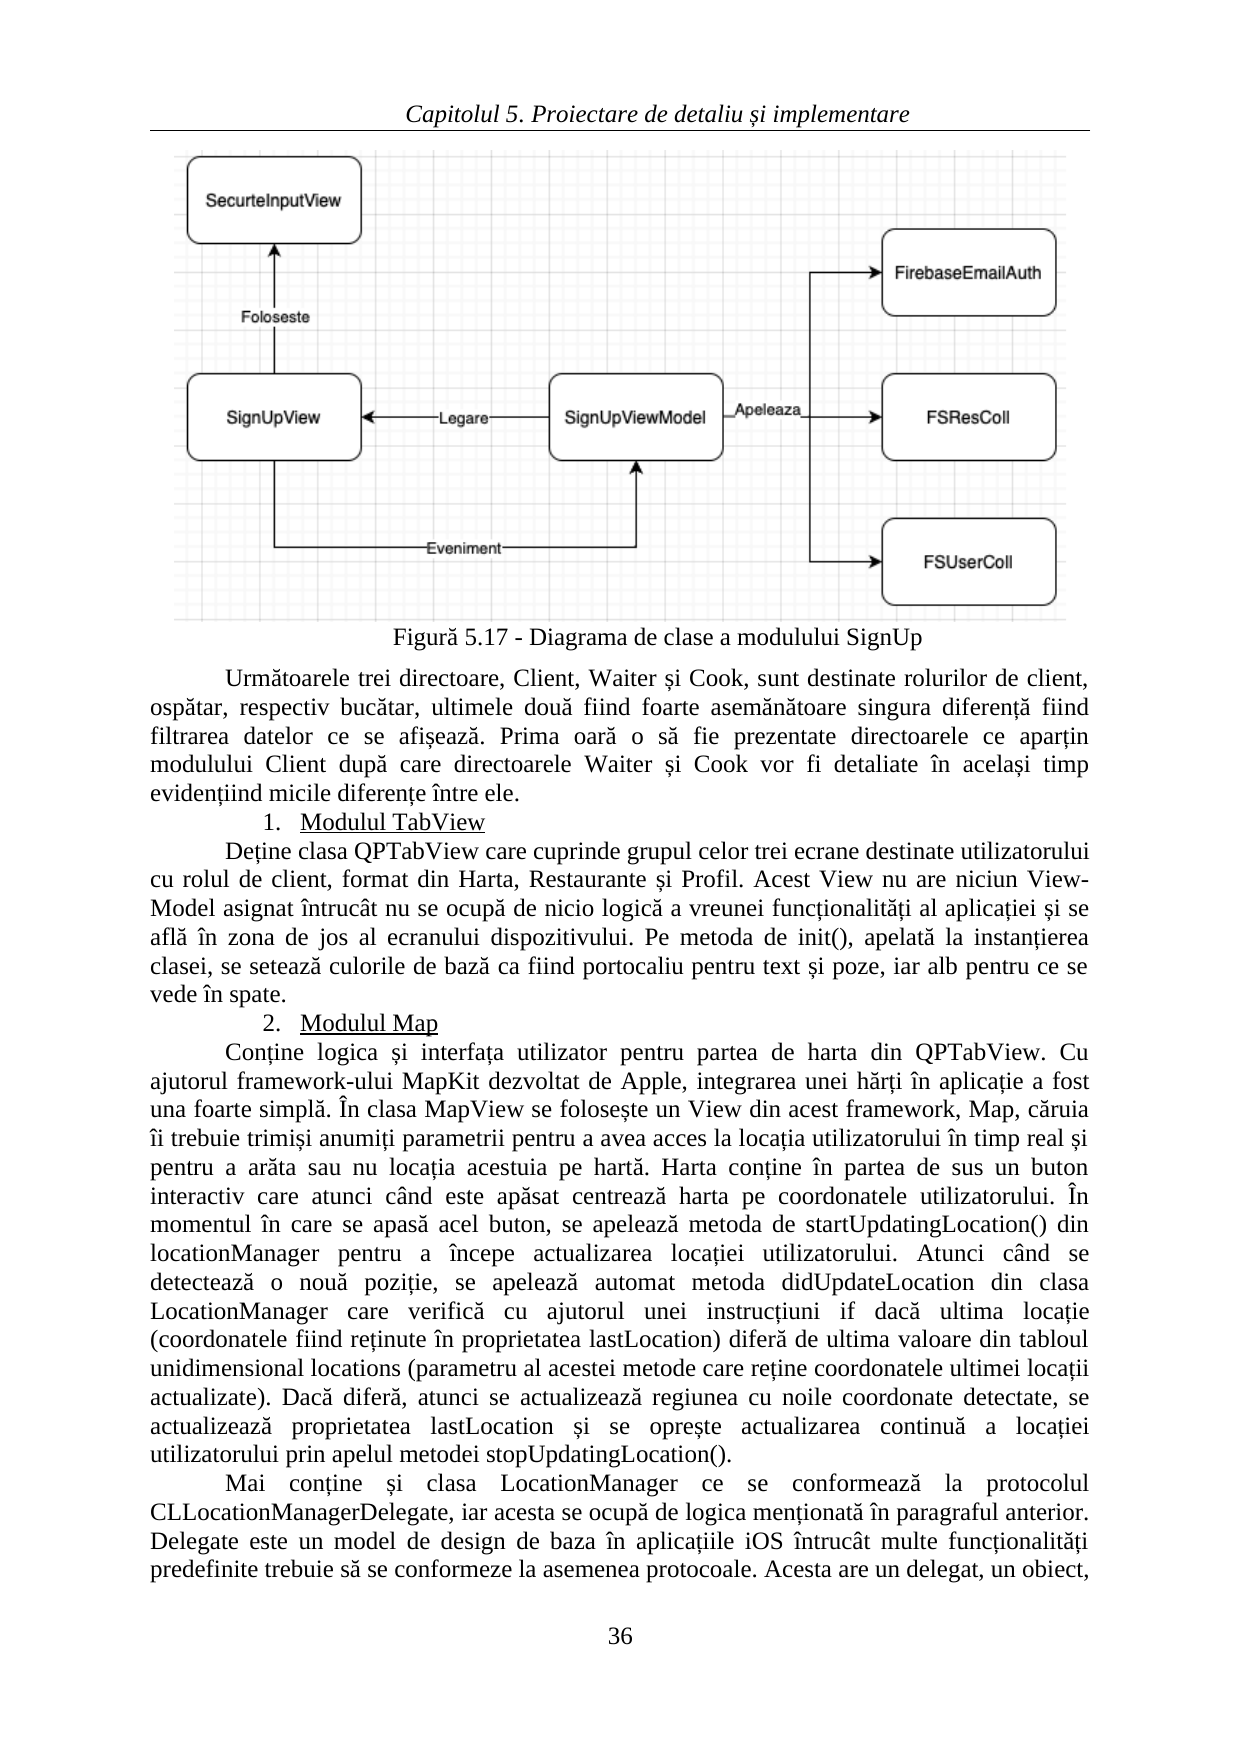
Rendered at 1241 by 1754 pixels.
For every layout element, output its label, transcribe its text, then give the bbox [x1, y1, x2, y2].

text Următoarele trei directoare, Client, Waiter și Cook, sunt destinate rolurilor de client, ospătar, respectiv bucătar, ultimele două fiind foarte asemănătoare singura diferență fiind filtrarea datelor ce se afișează. Prima oară o să fie prezentate directoarele ce aparțin modulului Client după care directoarele Waiter și Cook vor fi detaliate în același timp evidențiind micile diferențe între ele. [150, 663, 1090, 807]
picture [174, 150, 1067, 622]
text Deține clasa QPTabView care cuprinde grupul celor trei ecrane destinate utilizatorului cu rolul de client, format din Harta, Restaurante și Profil. Acest View nu are niciun View-Model asignat întrucât nu se ocupă de nicio logică a vreunei funcționalități al aplicației și se află în zona de jos al ecranului dispozitivului. Pe metoda de init(), apelată la instanțierea clasei, se setează culorile de bază ca fiind portocaliu pentru text și poze, iar alb pentru ce se vede în spate. [150, 836, 1090, 1008]
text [150, 1468, 1090, 1583]
text Conține logica și interfața utilizator pentru partea de harta din QPTabView. Cu ajutorul framework-ului MapKit dezvoltat de Apple, integrarea unei hărți în aplicație a fost una foarte simplă. În clasa MapView se folosește un View din acest framework, Map, căruia îi trebuie trimiși anumiți parametrii pentru a avea acces la locația utilizatorului în timp real și pentru a arăta sau nu locația acestuia pe hartă. Harta conține în partea de sus un buton interactiv care atunci când este apăsat centrează harta pe coordonatele utilizatorului. În momentul în care se apasă acel buton, se apelează metoda de startUpdatingLocation() din locationManager pentru a începe actualizarea locației utilizatorului. Atunci când se detectează o nouă poziție, se apelează automat metoda didUpdateLocation din clasa LocationManager care verifică cu ajutorul unei instrucțiuni if dacă ultima locație (coordonatele fiind reținute în proprietatea lastLocation) diferă de ultima valoare din tabloul unidimensional locations (parametru al acestei metode care reține coordonatele ultimei locații actualizate). Dacă diferă, atunci se actualizează regiunea cu noile coordonate detectate, se actualizează proprietatea lastLocation și se oprește actualizarea continuă a locației utilizatorului prin apelul metodei stopUpdatingLocation(). [150, 1037, 1090, 1468]
list Modulul TabView [262, 807, 1090, 836]
list Modulul Map [262, 1008, 1090, 1037]
